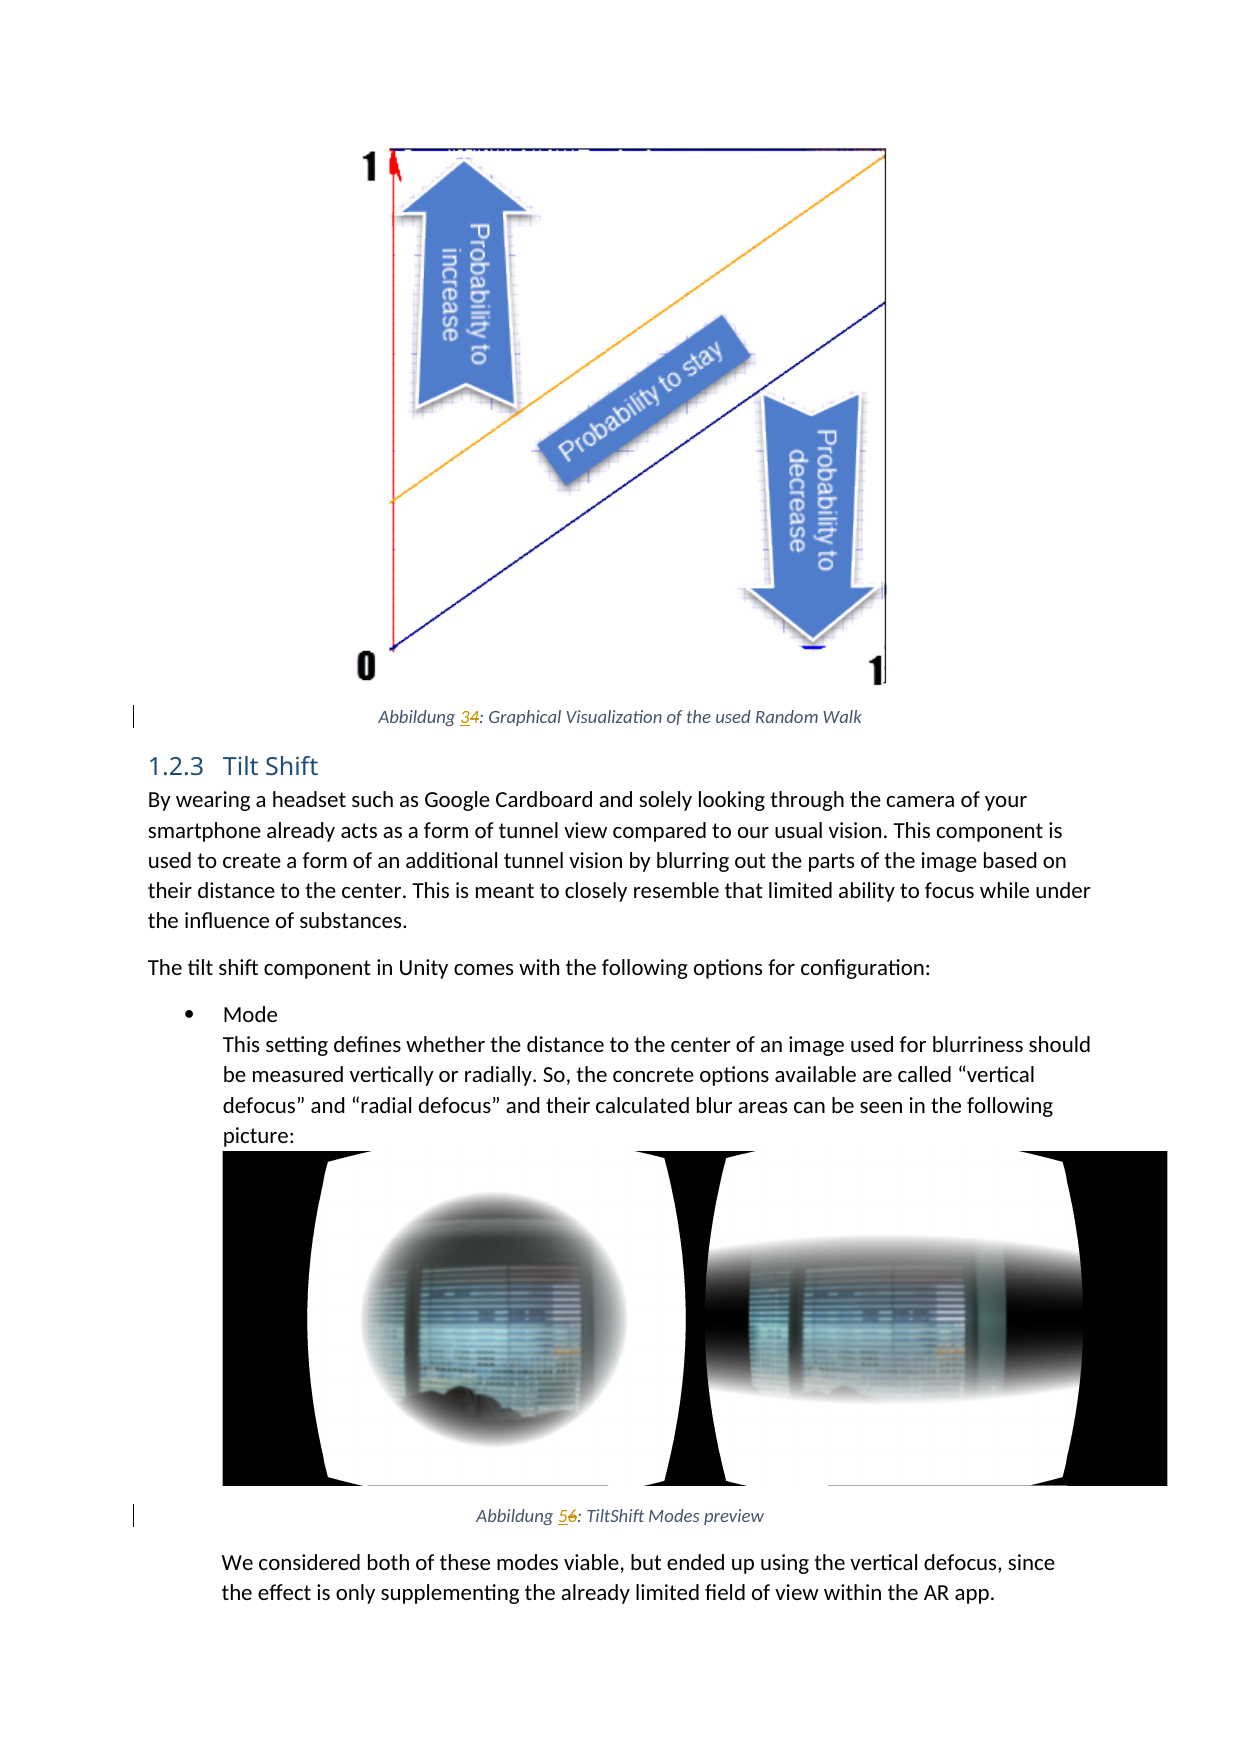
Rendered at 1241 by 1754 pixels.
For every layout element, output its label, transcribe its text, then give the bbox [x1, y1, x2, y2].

text Abbildung : TiltShift Modes preview [148, 1504, 1093, 1527]
list Mode [185, 1000, 1093, 1028]
list This setting defines whether the distance to the center of an image used for blurriness should be measured vertically or radially. So, the concrete options available are called “vertical defocus” and “radial defocus” and their calculated blur areas can be seen in the following picture: [223, 1030, 1093, 1151]
picture [222, 1151, 1168, 1486]
text The tilt shift component in Unity comes with the following options for configuration: [148, 953, 1093, 981]
text By wearing a headset such as Google Cardboard and solely looking through the camera of your smartphone already acts as a form of tunnel view compared to our usual vision. This component is used to create a form of an additional tunnel vision by blurring out the parts of the image based on their distance to the center. This is meant to closely resemble that limited ability to focus while under the influence of substances. [148, 786, 1093, 934]
subtitle Tilt Shift [148, 749, 1093, 783]
picture [352, 147, 888, 687]
text Abbildung : Graphical Visualization of the used Random Walk [148, 705, 1093, 728]
text We considered both of these modes viable, but ended up using the vertical defocus, since the effect is only supplementing the already limited field of view within the AR app. [221, 1548, 1093, 1606]
